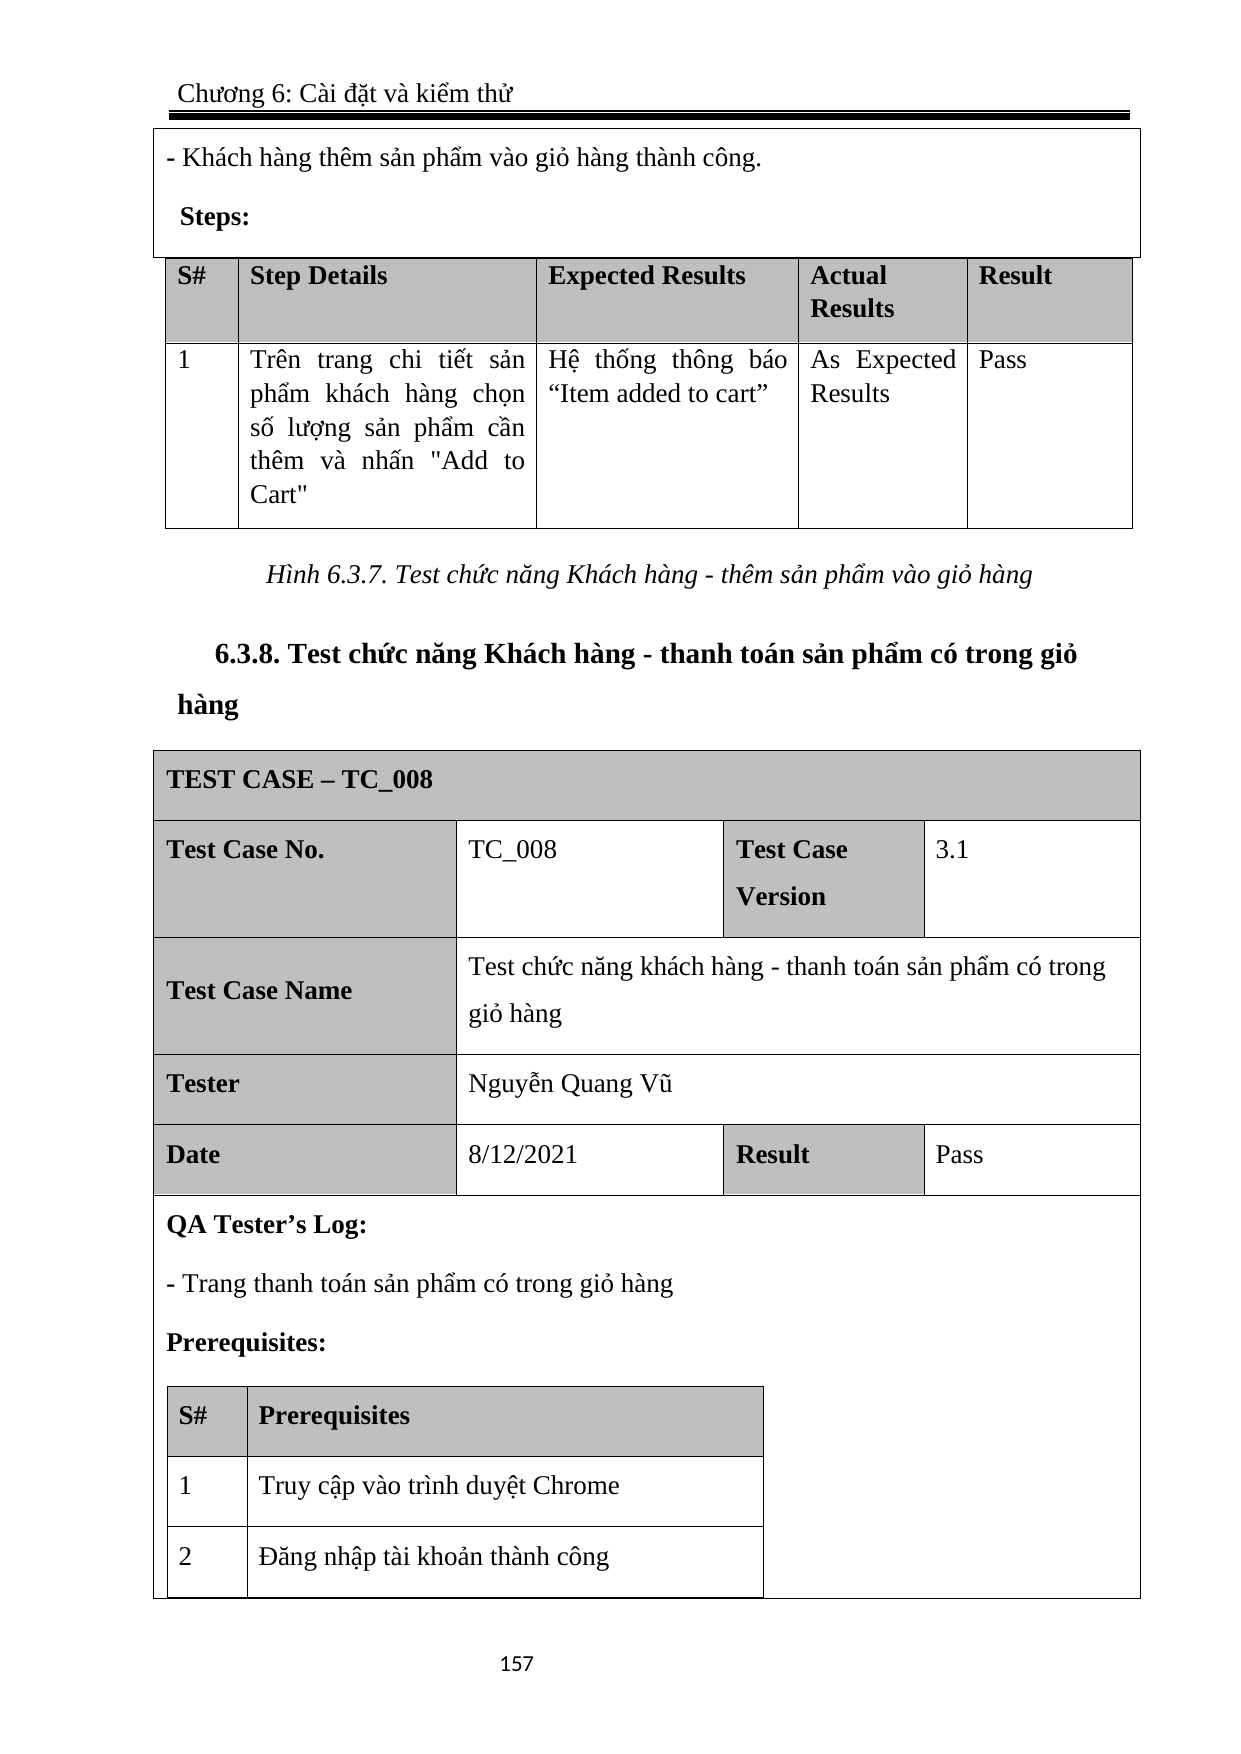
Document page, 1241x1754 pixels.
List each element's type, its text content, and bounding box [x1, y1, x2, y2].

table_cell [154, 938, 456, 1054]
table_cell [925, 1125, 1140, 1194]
subtitle Hình 6.3.7. Test chức năng Khách hàng - thêm sản phẩm vào giỏ hàng [177, 558, 1122, 589]
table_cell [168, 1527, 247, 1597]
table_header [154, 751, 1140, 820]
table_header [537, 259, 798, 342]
subtitle 6.3.8. Test chức năng Khách hàng - thanh toán sản phẩm có trong giỏ hàng [177, 637, 1122, 720]
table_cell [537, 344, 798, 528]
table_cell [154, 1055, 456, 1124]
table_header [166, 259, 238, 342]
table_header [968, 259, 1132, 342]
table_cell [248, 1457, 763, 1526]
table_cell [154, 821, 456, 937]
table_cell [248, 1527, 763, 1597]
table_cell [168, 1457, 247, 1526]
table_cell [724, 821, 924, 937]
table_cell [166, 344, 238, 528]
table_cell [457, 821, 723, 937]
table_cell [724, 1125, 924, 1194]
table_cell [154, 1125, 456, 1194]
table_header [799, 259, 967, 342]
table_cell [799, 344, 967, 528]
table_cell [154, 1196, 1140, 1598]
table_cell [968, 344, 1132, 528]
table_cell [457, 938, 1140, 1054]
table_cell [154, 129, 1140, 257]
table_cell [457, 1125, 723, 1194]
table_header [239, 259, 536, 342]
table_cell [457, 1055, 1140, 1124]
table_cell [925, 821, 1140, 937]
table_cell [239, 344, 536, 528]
